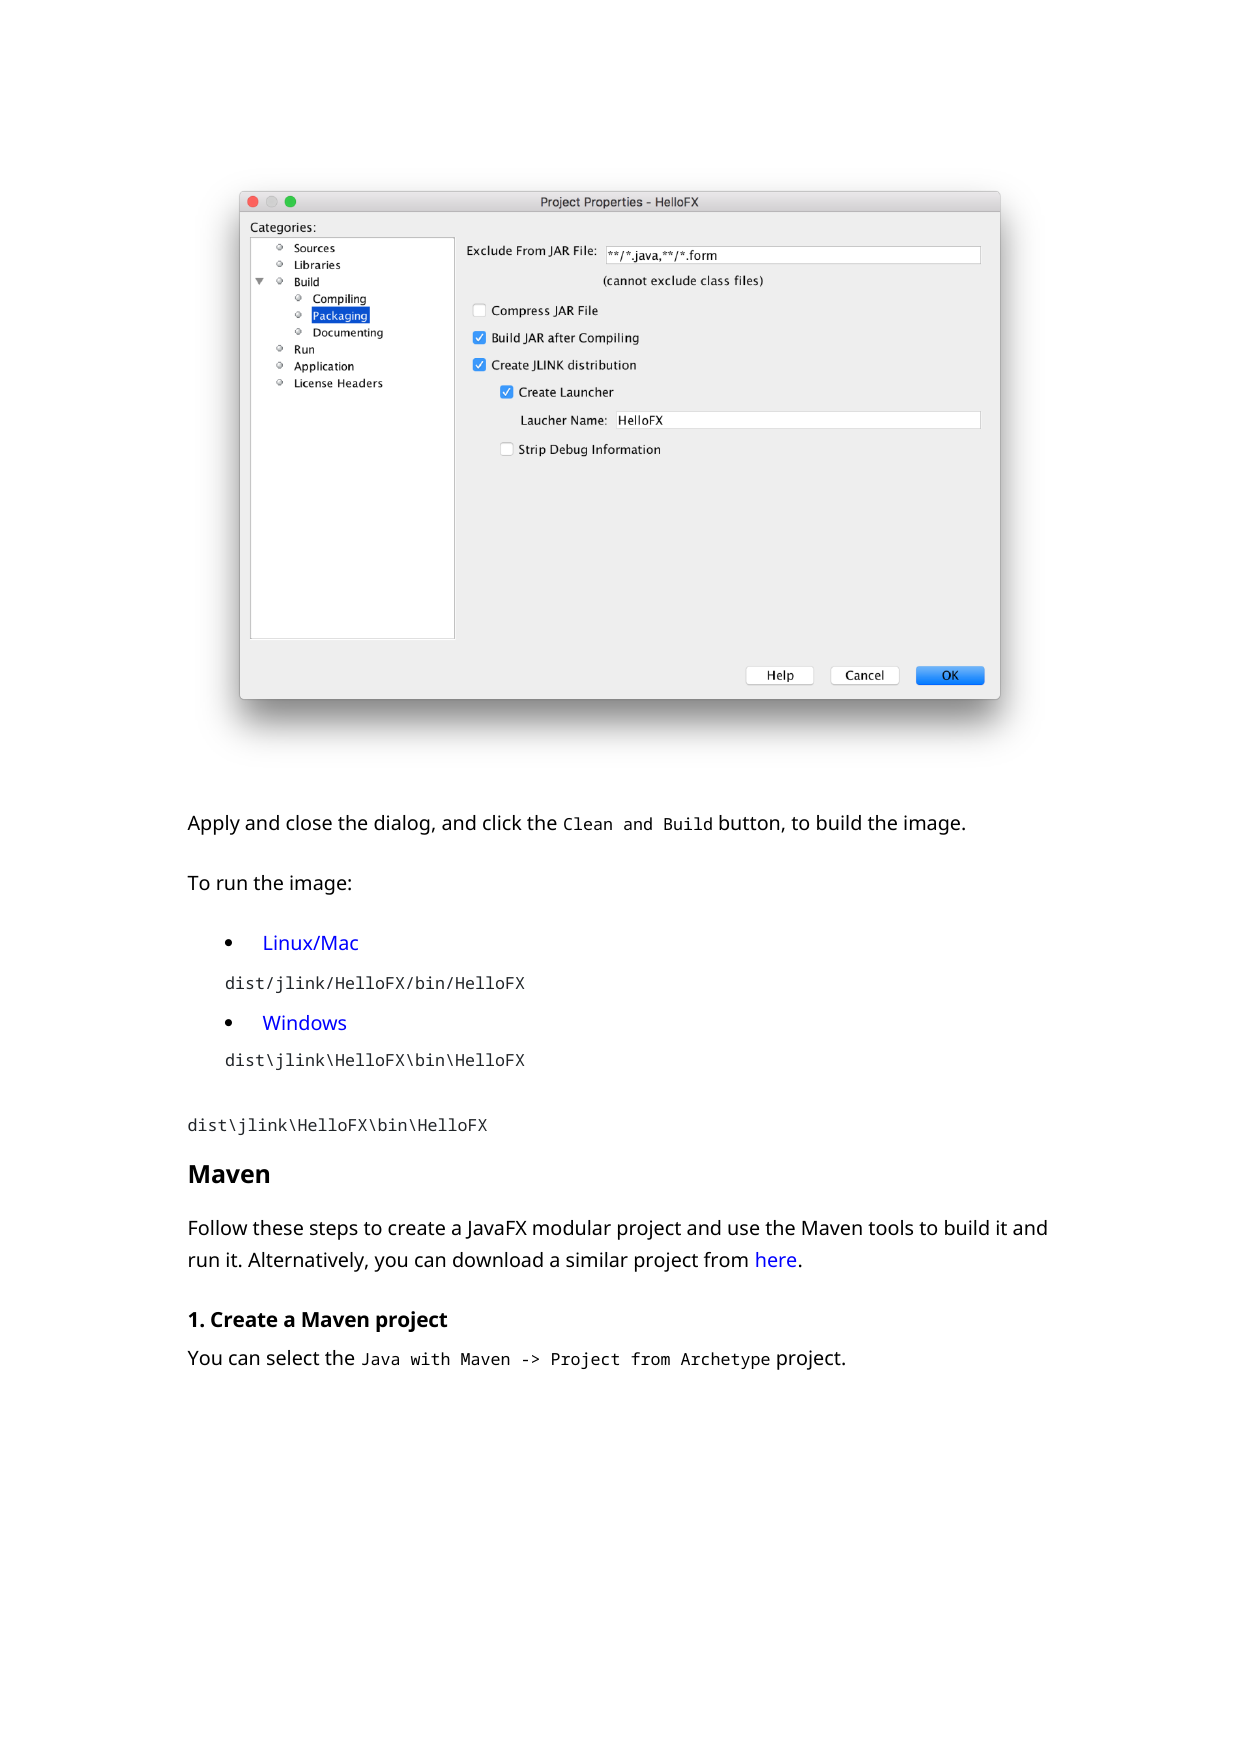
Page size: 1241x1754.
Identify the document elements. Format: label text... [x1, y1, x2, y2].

subtitle 1. Create a Maven project [187, 1304, 1053, 1336]
subtitle Maven [187, 1141, 1053, 1206]
list Linux/Mac [225, 927, 1053, 959]
text dist\jlink\HelloFX\bin\HelloFX [187, 1109, 1053, 1141]
list Windows [225, 1006, 1053, 1038]
text You can select the Java with Maven -> Project from Archetype project. [187, 1341, 1053, 1374]
text Follow these steps to create a JavaFX modular project and use the Maven tools to build it and run it. Alternatively, you can download a similar project from here. [187, 1211, 1053, 1276]
text To run the image: [187, 867, 1053, 899]
list dist/jlink/HelloFX/bin/HelloFX [217, 964, 1061, 1001]
text Apply and close the dialog, and click the Clean and Build button, to build the image. [187, 807, 1053, 839]
list dist\jlink\HelloFX\bin\HelloFX [225, 1044, 1053, 1076]
picture [187, 162, 1052, 774]
